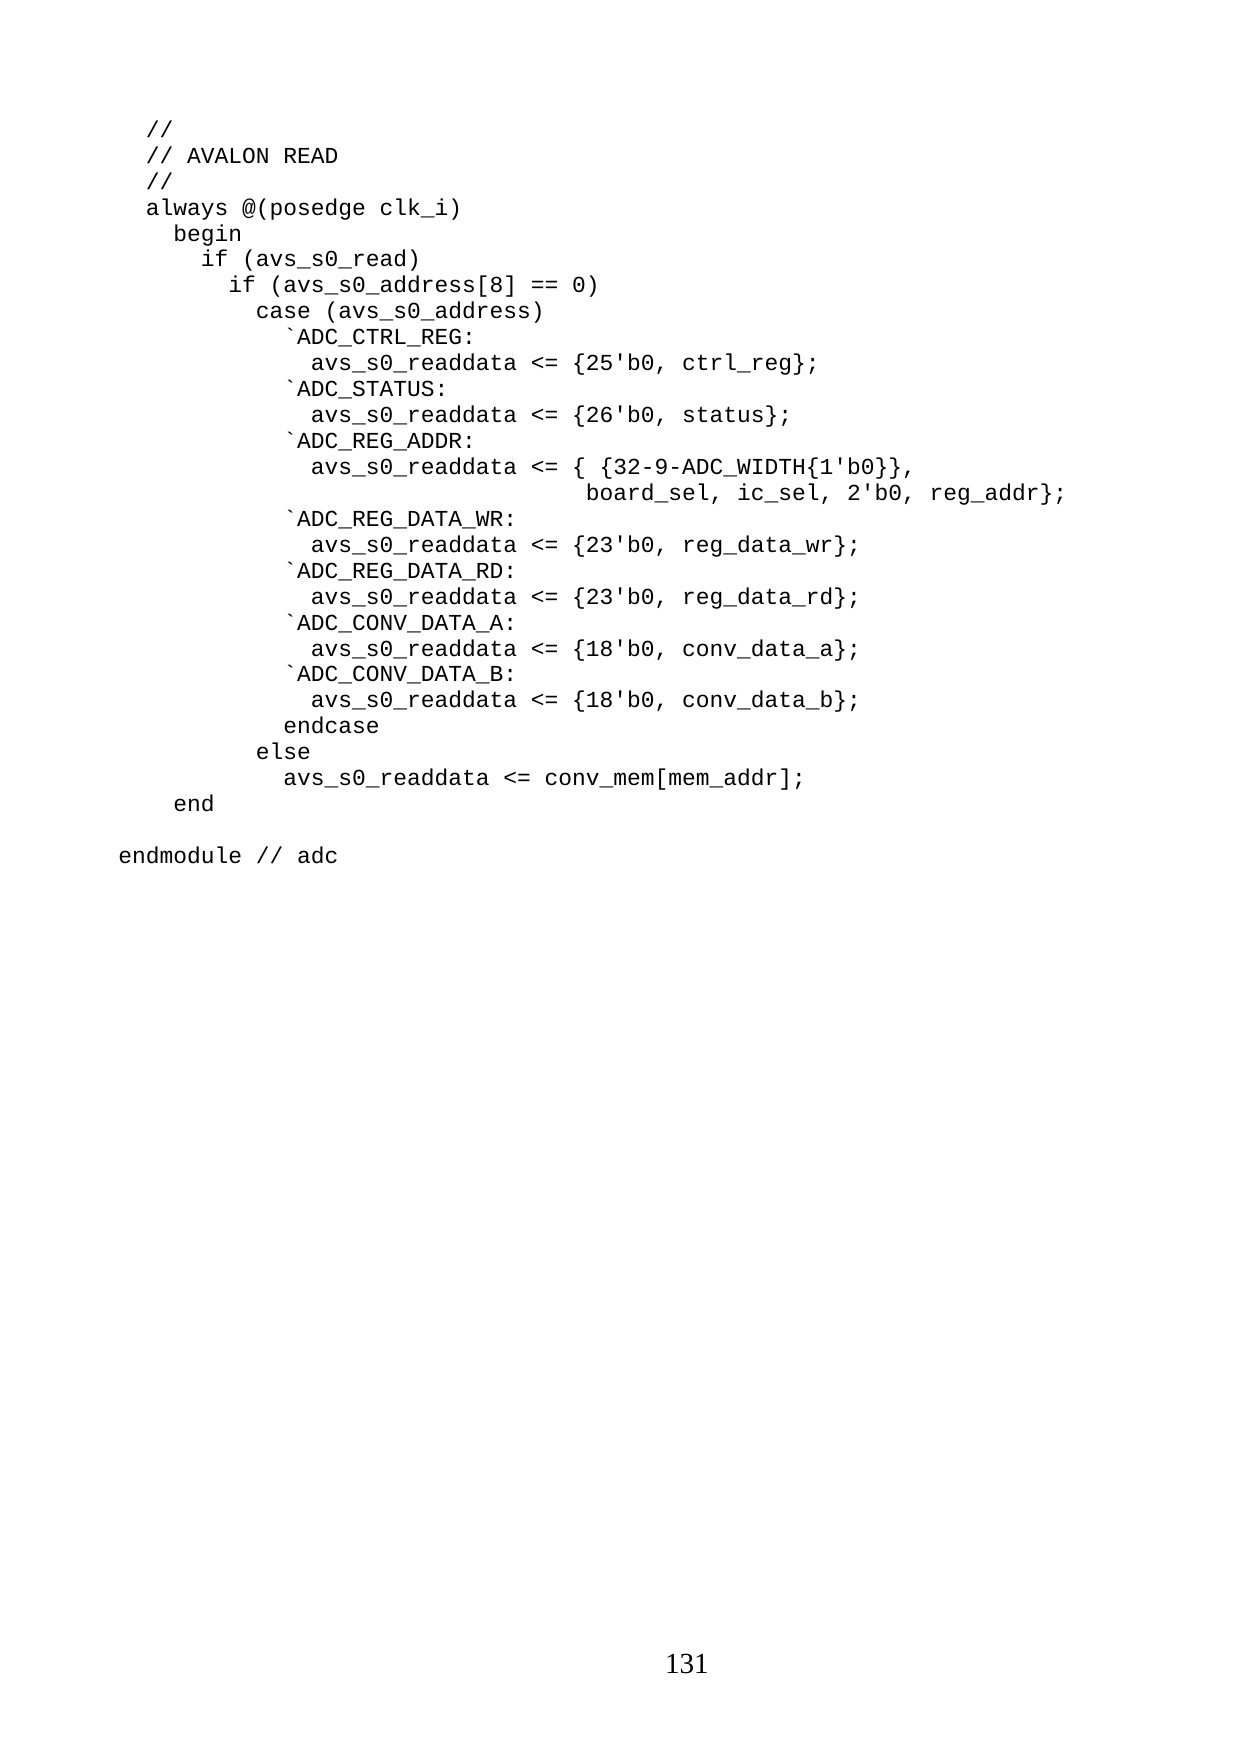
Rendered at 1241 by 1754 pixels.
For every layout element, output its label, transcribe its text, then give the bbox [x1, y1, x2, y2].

text case (avs_s0_address) [118, 300, 1181, 326]
text always @(posedge clk_i) [118, 196, 1181, 222]
text end [118, 792, 1181, 818]
text `ADC_STATUS: [118, 377, 1181, 403]
text // AVALON READ [118, 144, 1181, 170]
text avs_s0_readdata <= { {32-9-ADC_WIDTH{1'b0}}, [118, 455, 1181, 481]
text endcase [118, 715, 1181, 741]
text `ADC_CONV_DATA_A: [118, 611, 1181, 637]
text begin [118, 222, 1181, 248]
text `ADC_CONV_DATA_B: [118, 663, 1181, 689]
text board_sel, ic_sel, 2'b0, reg_addr}; [118, 481, 1181, 507]
text avs_s0_readdata <= {25'b0, ctrl_reg}; [118, 352, 1181, 377]
text `ADC_REG_DATA_RD: [118, 559, 1181, 585]
text if (avs_s0_address[8] == 0) [118, 274, 1181, 300]
text `ADC_REG_ADDR: [118, 429, 1181, 455]
text if (avs_s0_read) [118, 248, 1181, 274]
text // [118, 170, 1181, 196]
text avs_s0_readdata <= {23'b0, reg_data_rd}; [118, 585, 1181, 611]
text else [118, 741, 1181, 767]
text endmodule // adc [118, 844, 1181, 870]
text avs_s0_readdata <= {18'b0, conv_data_b}; [118, 689, 1181, 715]
text avs_s0_readdata <= {23'b0, reg_data_wr}; [118, 533, 1181, 559]
text `ADC_CTRL_REG: [118, 326, 1181, 352]
text // [118, 118, 1181, 144]
text avs_s0_readdata <= {18'b0, conv_data_a}; [118, 637, 1181, 663]
text `ADC_REG_DATA_WR: [118, 507, 1181, 533]
text avs_s0_readdata <= {26'b0, status}; [118, 403, 1181, 429]
text avs_s0_readdata <= conv_mem[mem_addr]; [118, 767, 1181, 792]
